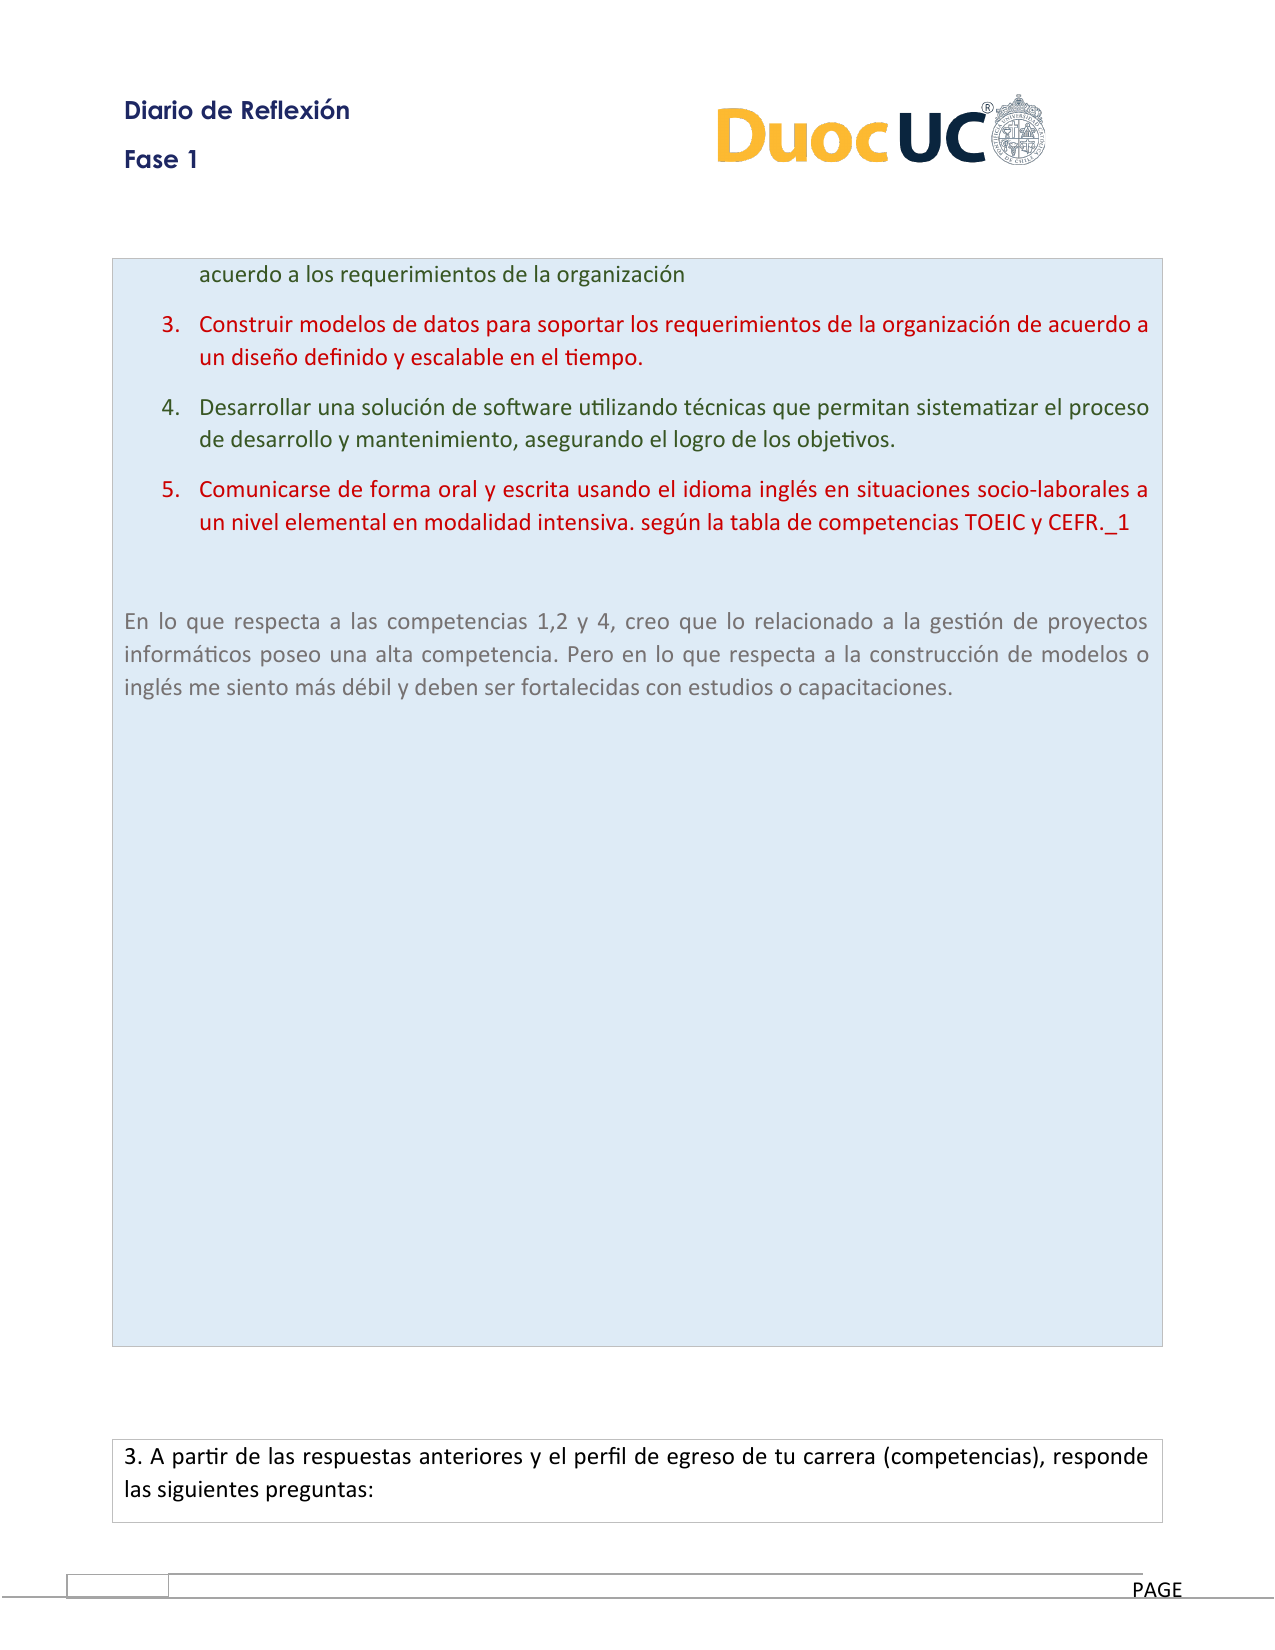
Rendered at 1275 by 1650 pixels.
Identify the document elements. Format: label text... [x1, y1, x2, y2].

table_header 3. A partir de las respuestas anteriores y el perfil de egreso de tu carrera (competencias), responde las siguientes preguntas: [113, 1440, 1162, 1522]
picture [717, 94, 1046, 165]
